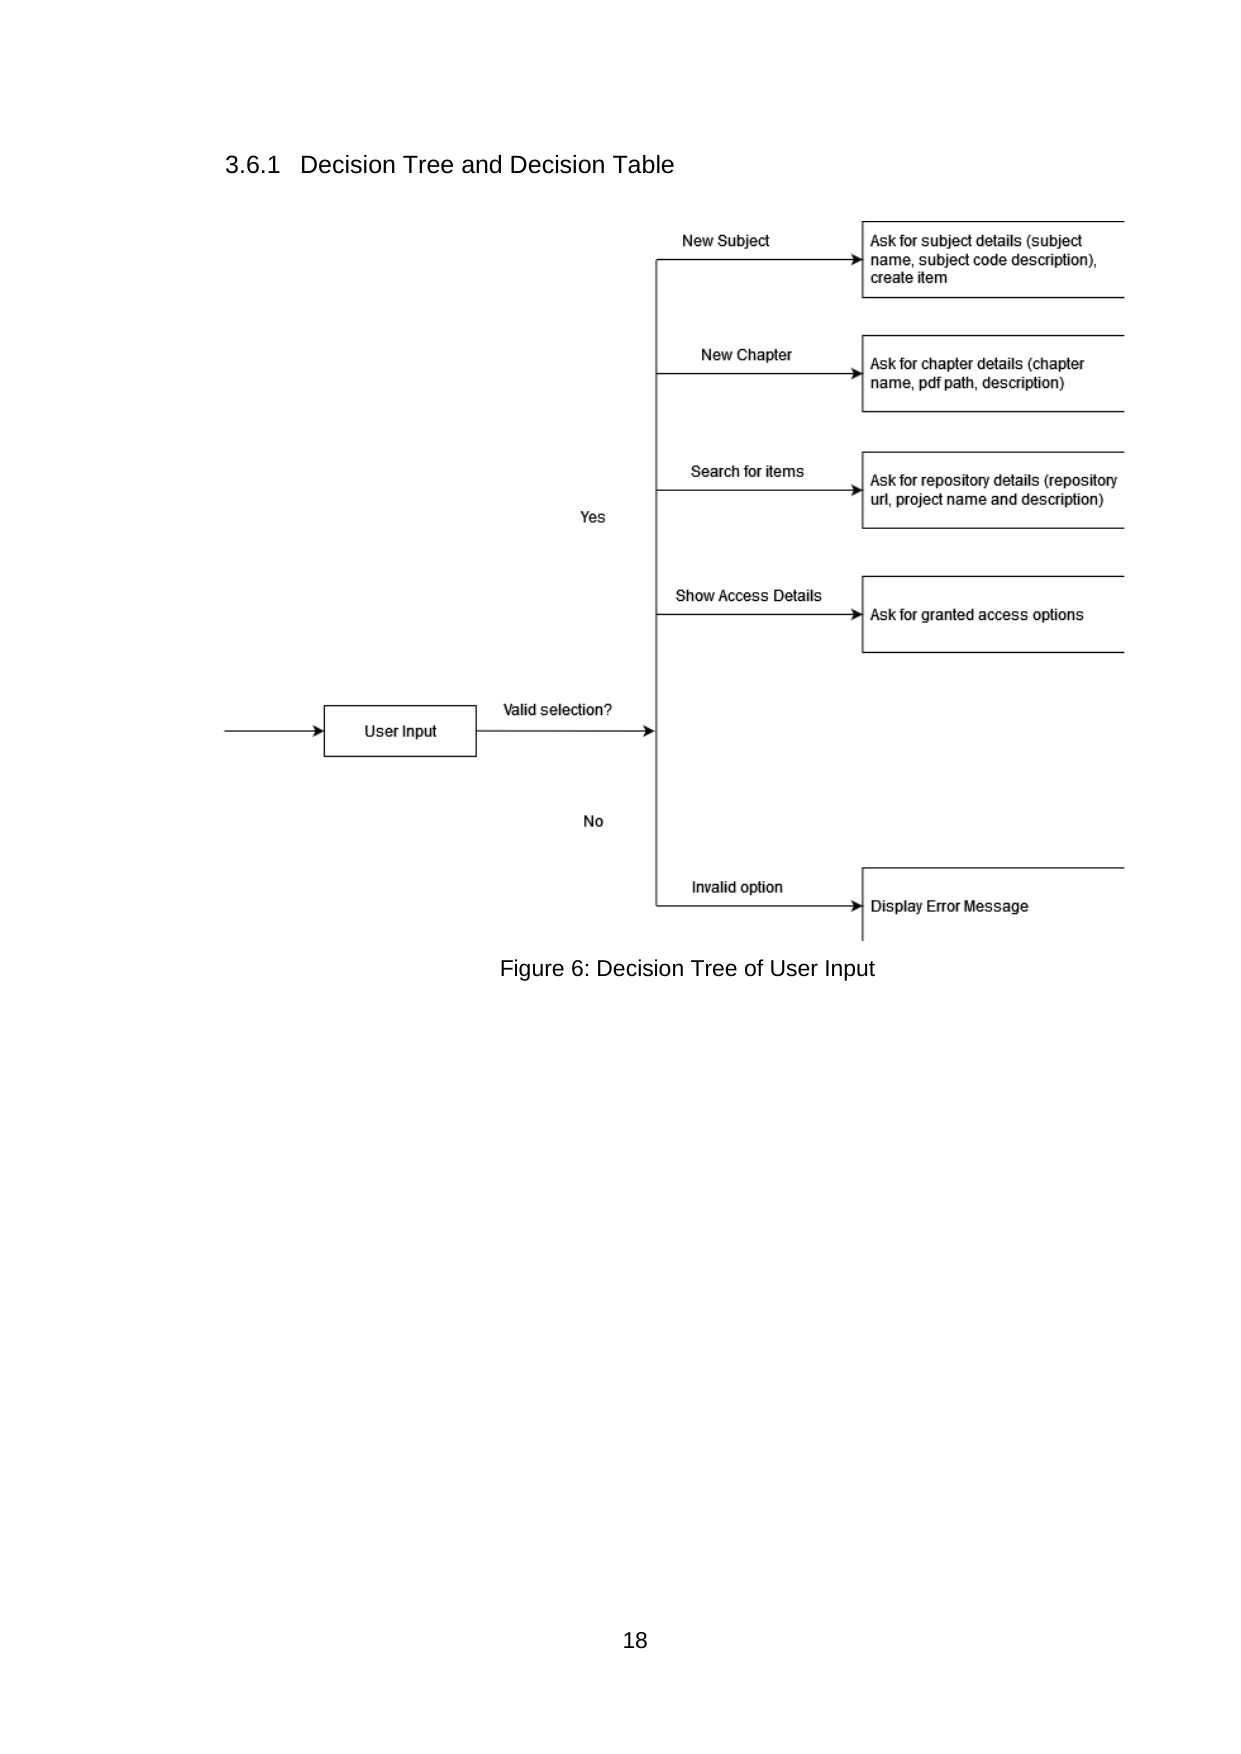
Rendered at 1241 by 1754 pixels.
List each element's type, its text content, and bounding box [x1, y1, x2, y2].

picture [215, 221, 1125, 940]
subtitle 3.6.1 Decision Tree and Decision Table [150, 150, 1090, 179]
